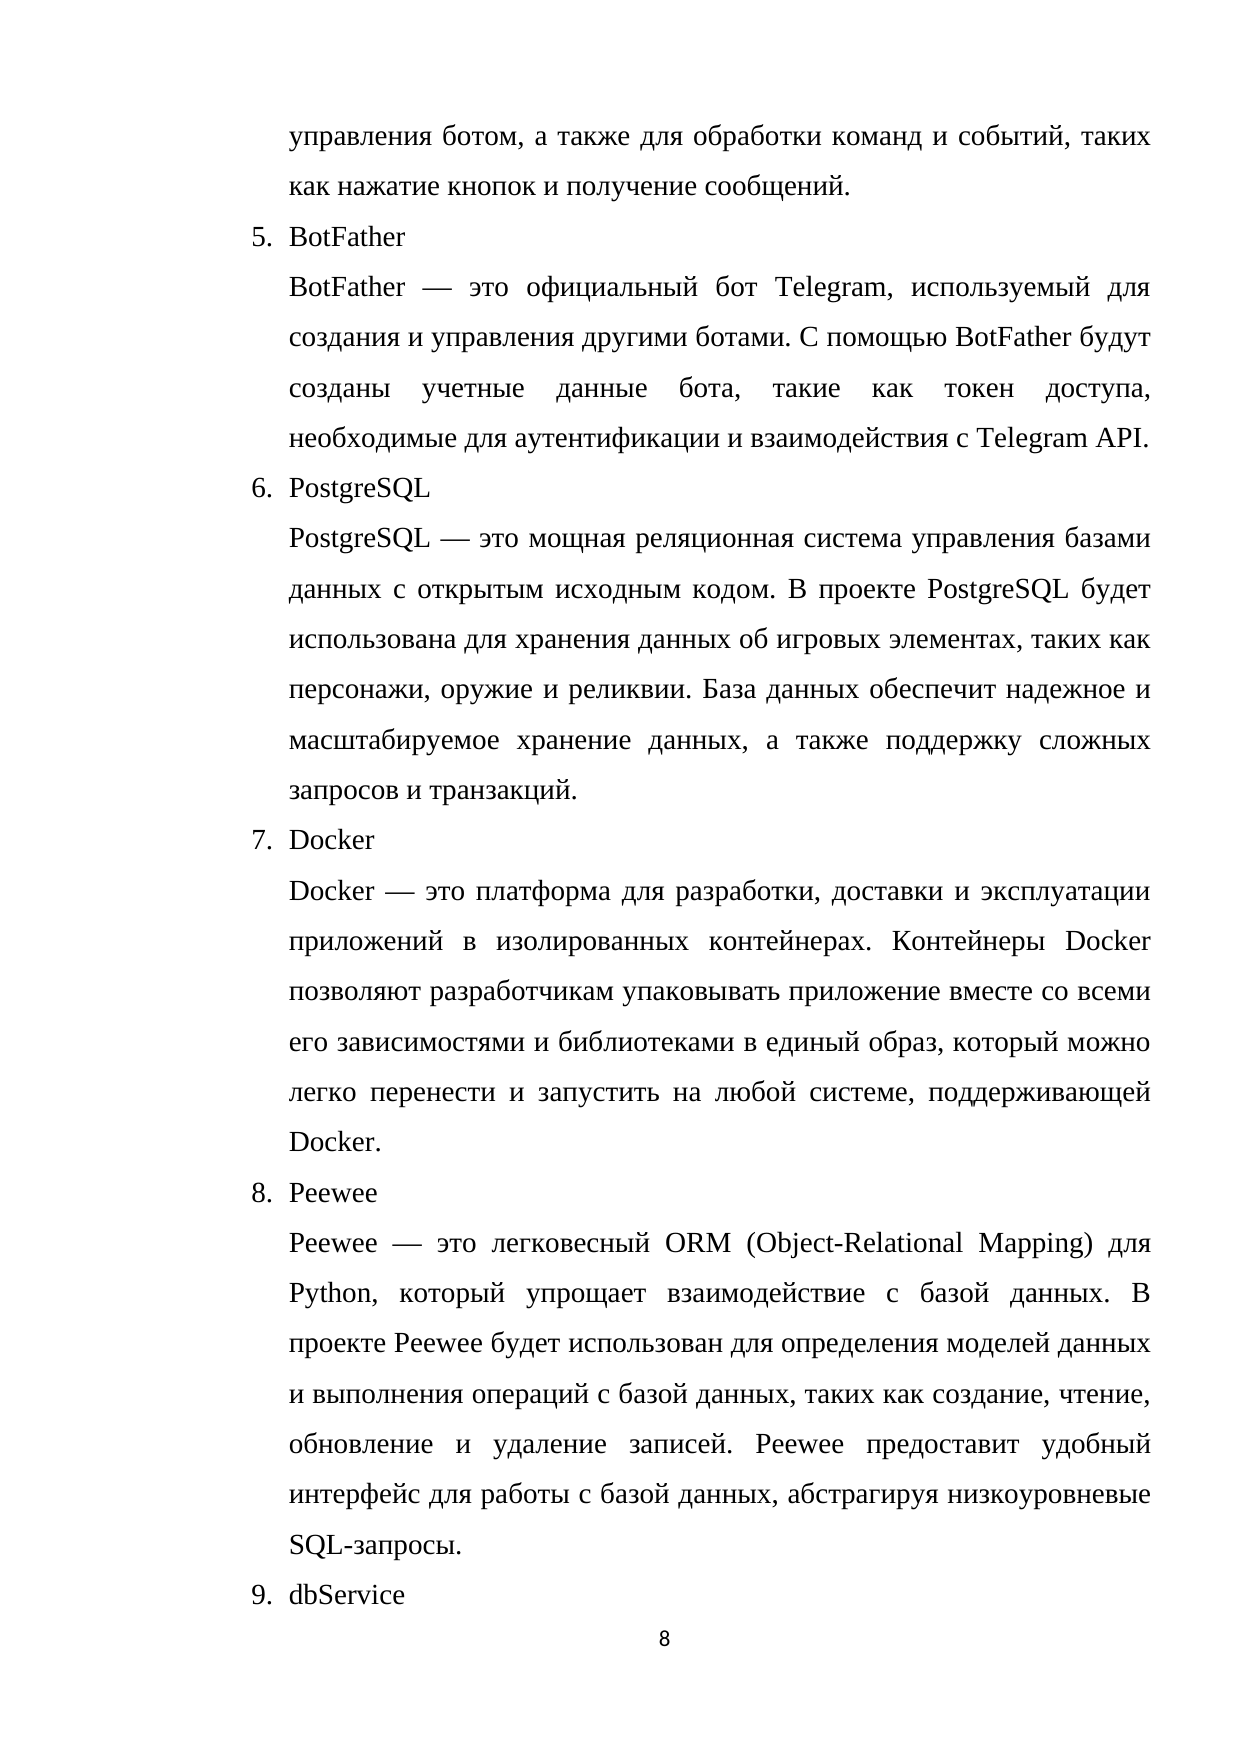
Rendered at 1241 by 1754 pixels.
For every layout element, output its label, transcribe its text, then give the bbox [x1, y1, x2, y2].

list Docker [251, 822, 1152, 856]
list BotFather [251, 219, 1152, 252]
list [288, 118, 1152, 202]
list PostgreSQL — это мощная реляционная система управления базами данных с открытым исходным кодом. В проекте PostgreSQL будет использована для хранения данных об игровых элементах, таких как персонажи, оружие и реликвии. База данных обеспечит надежное и масштабируемое хранение данных, а также поддержку сложных запросов и транзакций. [288, 521, 1152, 806]
list dbService [251, 1577, 1152, 1611]
list PostgreSQL [251, 470, 1152, 504]
list BotFather — это официальный бот Telegram, используемый для создания и управления другими ботами. С помощью BotFather будут созданы учетные данные бота, такие как токен доступа, необходимые для аутентификации и взаимодействия с Telegram API. [288, 269, 1152, 453]
list Peewee — это легковесный ORM (Object-Relational Mapping) для Python, который упрощает взаимодействие с базой данных. В проекте Peewee будет использован для определения моделей данных и выполнения операций с базой данных, таких как создание, чтение, обновление и удаление записей. Peewee предоставит удобный интерфейс для работы с базой данных, абстрагируя низкоуровневые SQL-запросы. [288, 1225, 1152, 1560]
list Docker — это платформа для разработки, доставки и эксплуатации приложений в изолированных контейнерах. Контейнеры Docker позволяют разработчикам упаковывать приложение вместе со всеми его зависимостями и библиотеками в единый образ, который можно легко перенести и запустить на любой системе, поддерживающей Docker. [288, 873, 1152, 1158]
list Peewee [251, 1175, 1152, 1208]
